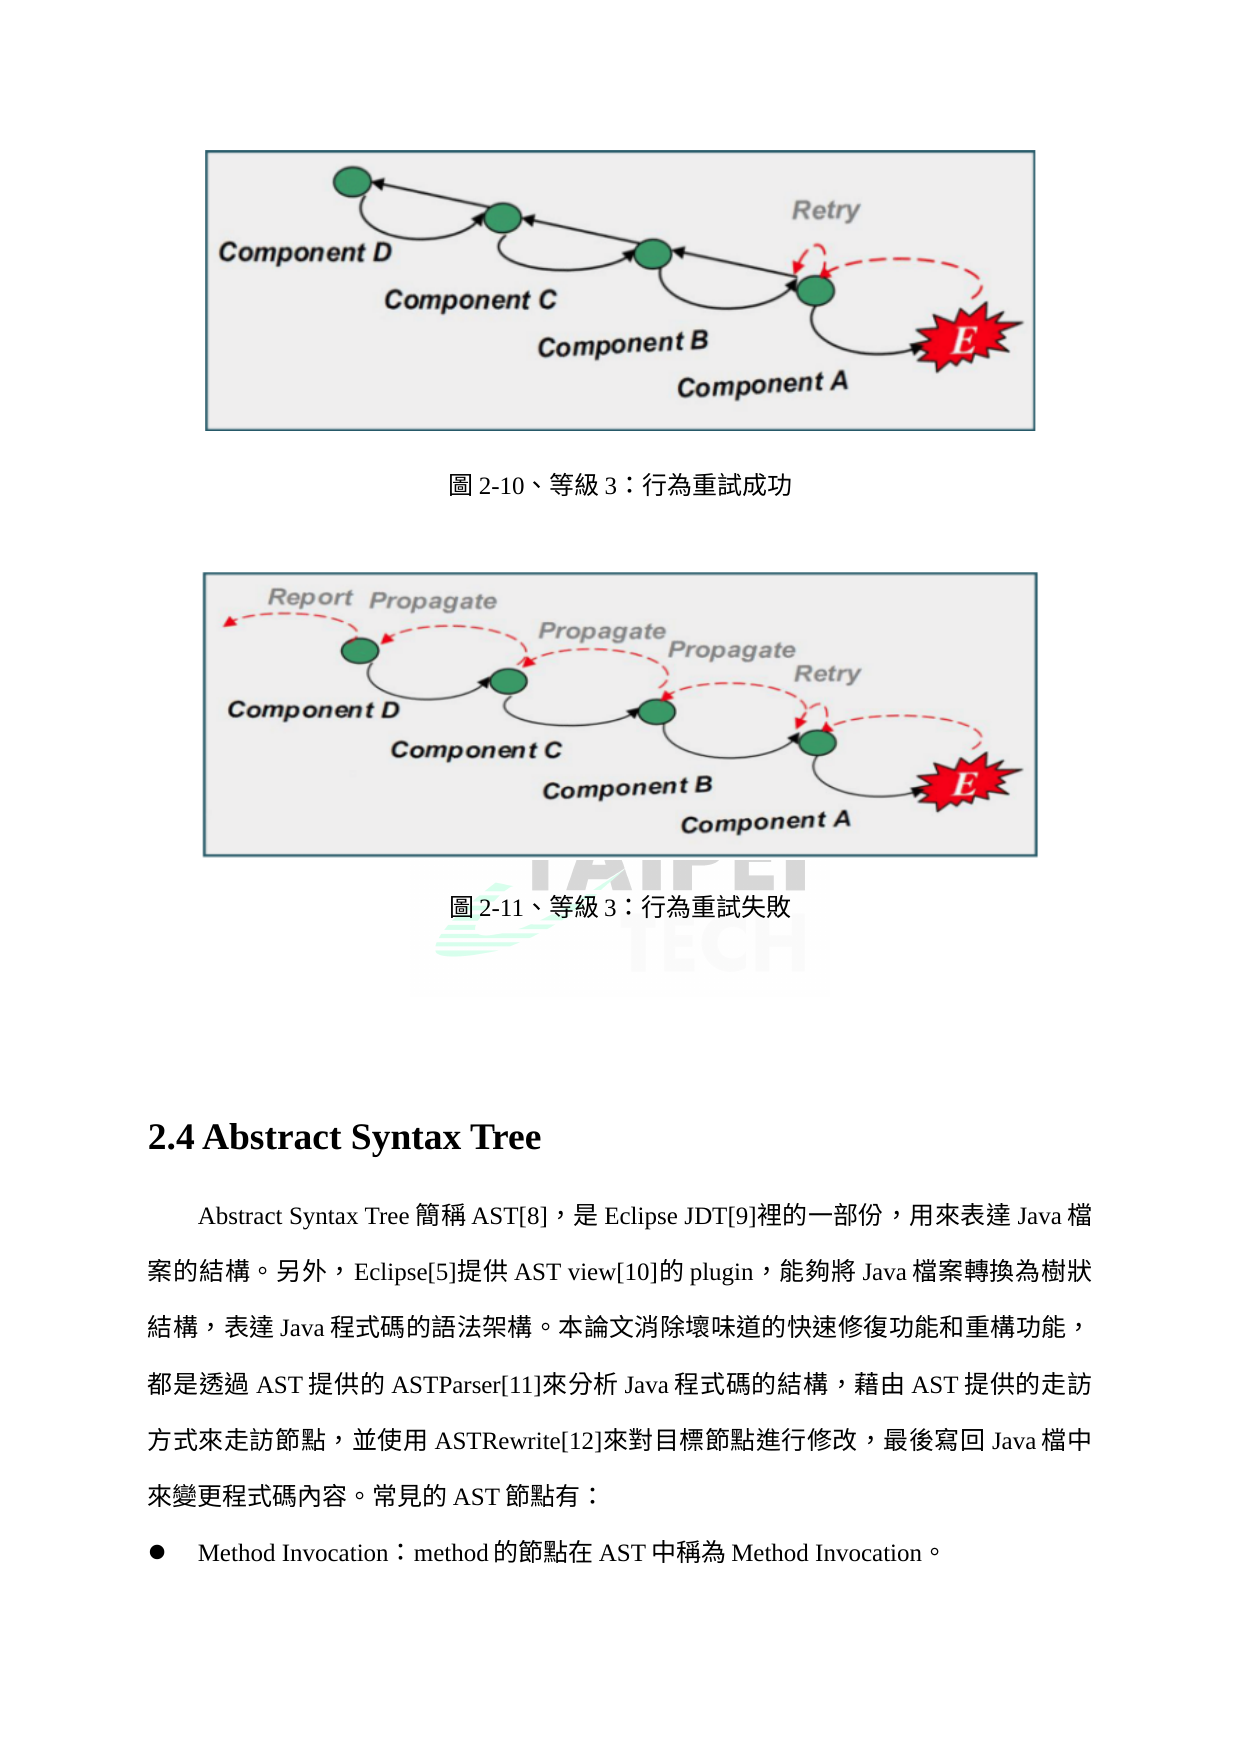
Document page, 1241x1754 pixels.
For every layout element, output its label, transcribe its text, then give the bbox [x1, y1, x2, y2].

subtitle 2.4 Abstract Syntax Tree [148, 1098, 1092, 1173]
text 圖2-11、等級3：行為重試失敗 [148, 887, 1092, 924]
list Method Invocation：method的節點在AST中稱為Method Invocation。 [148, 1532, 1092, 1569]
picture [202, 572, 1039, 860]
text Abstract Syntax Tree簡稱AST[8]，是Eclipse JDT[9]裡的一部份，用來表達Java檔案的結構。另外，Eclipse[5]提供AST view[10]的plugin，能夠將Java檔案轉換為樹狀結構，表達Java程式碼的語法架構。本論文消除壞味道的快速修復功能和重構功能，都是透過AST提供的ASTParser[11]來分析Java程式碼的結構，藉由AST提供的走訪方式來走訪節點，並使用ASTRewrite[12]來對目標節點進行修改，最後寫回Java檔中來變更程式碼內容。常見的AST節點有： [148, 1195, 1092, 1513]
picture [205, 150, 1036, 431]
text 圖2-10、等級3：行為重試成功 [148, 465, 1092, 502]
